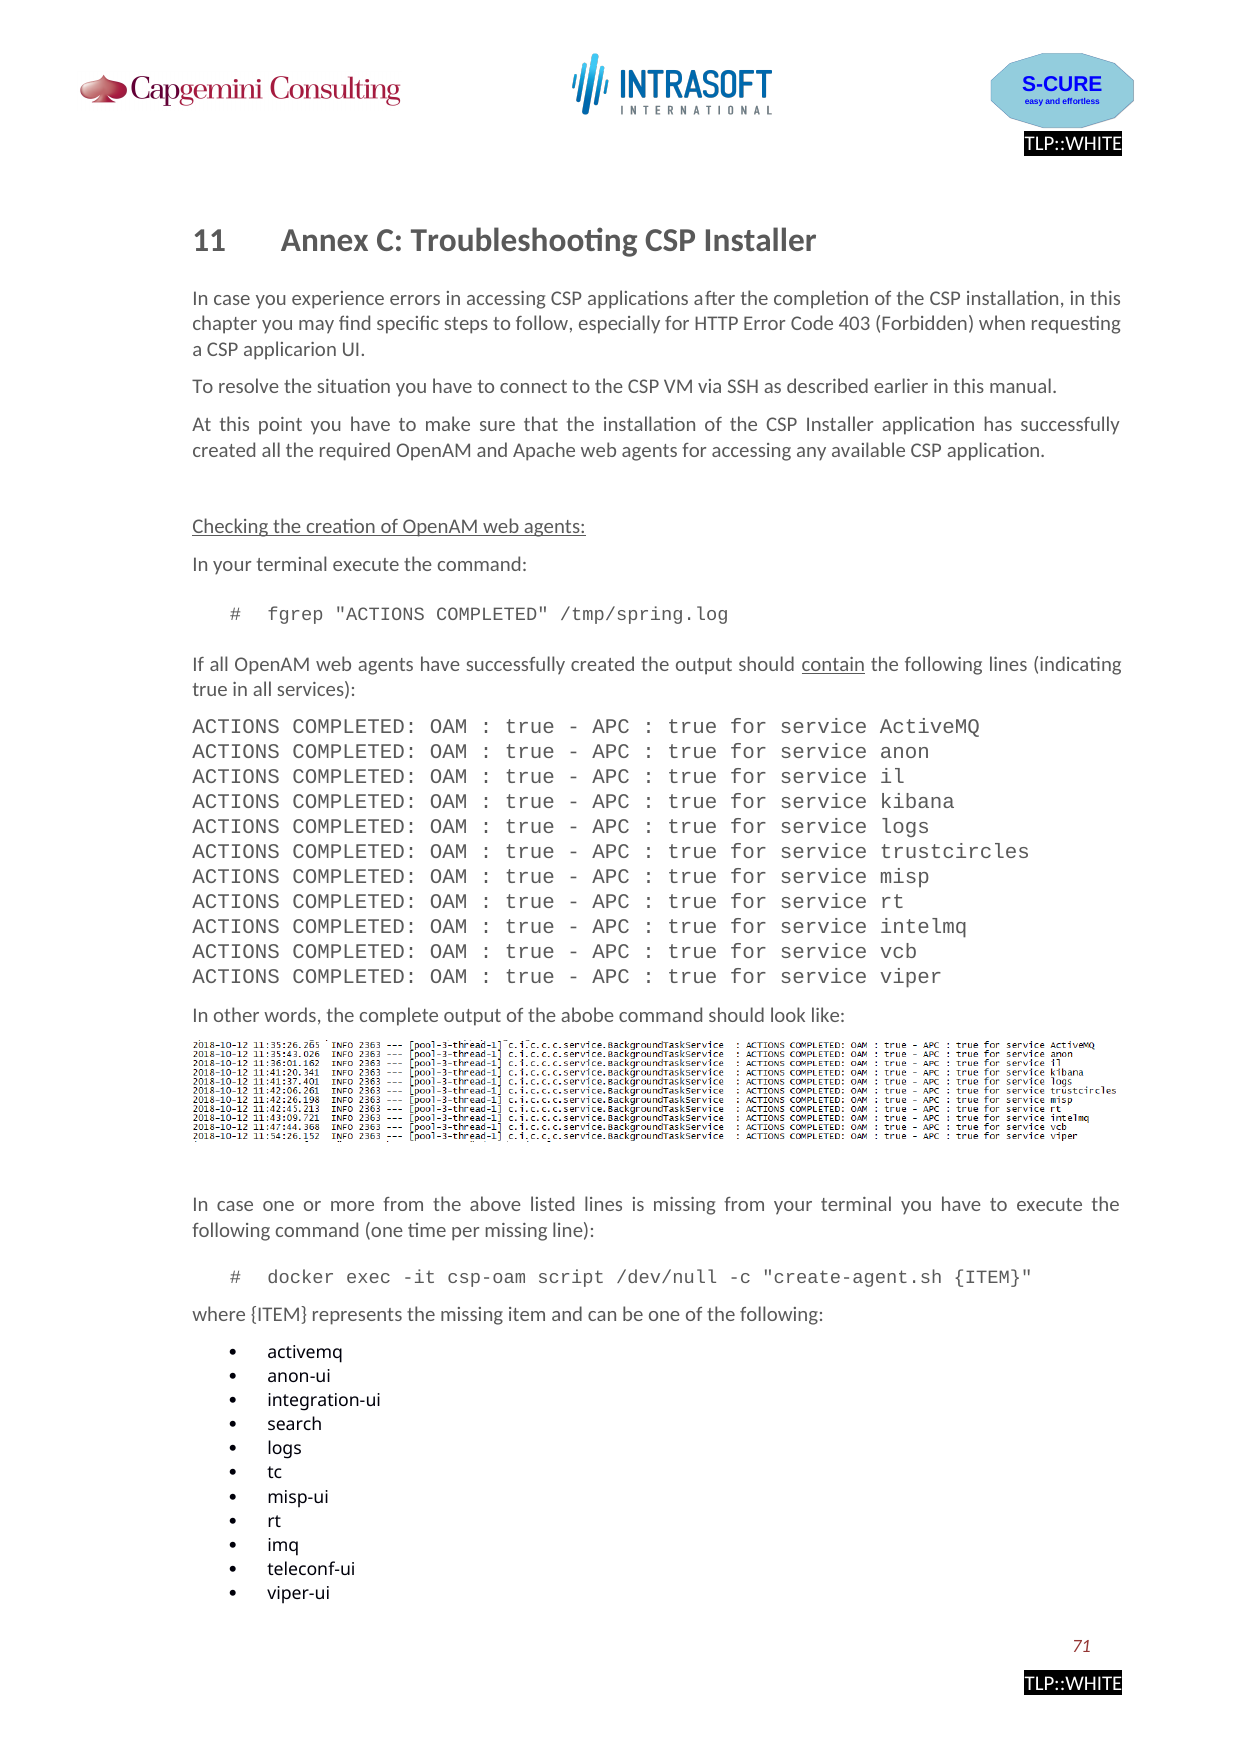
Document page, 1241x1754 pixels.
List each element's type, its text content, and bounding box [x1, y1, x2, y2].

list fgrep "ACTIONS COMPLETED" /tmp/spring.log [229, 601, 1122, 626]
text ACTIONS COMPLETED: OAM : true - APC : true for service trustcircles [192, 839, 1122, 864]
text ACTIONS COMPLETED: OAM : true - APC : true for service anon [192, 739, 1122, 764]
list tc [229, 1460, 1122, 1484]
list logs [229, 1436, 1122, 1460]
list search [229, 1412, 1122, 1436]
picture [192, 1040, 1122, 1142]
text ACTIONS COMPLETED: OAM : true - APC : true for service il [192, 764, 1122, 789]
picture [571, 52, 773, 116]
text ACTIONS COMPLETED: OAM : true - APC : true for service ActiveMQ [192, 714, 1122, 739]
text To resolve the situation you have to connect to the CSP VM via SSH as described earlier in this manual. [192, 374, 1122, 399]
text ACTIONS COMPLETED: OAM : true - APC : true for service logs [192, 814, 1122, 839]
text ACTIONS COMPLETED: OAM : true - APC : true for service viper [192, 964, 1122, 989]
list integration-ui [229, 1387, 1122, 1412]
text At this point you have to make sure that the installation of the CSP Installer application has successfully created all the required OpenAM and Apache web agents for accessing any available CSP application. [192, 412, 1122, 462]
subtitle Annex C: Troubleshooting CSP Installer [192, 219, 1122, 260]
text If all OpenAM web agents have successfully created the output should contain the following lines (indicating true in all services): [192, 651, 1122, 702]
list imq [229, 1532, 1122, 1557]
text ACTIONS COMPLETED: OAM : true - APC : true for service vcb [192, 939, 1122, 964]
text In other words, the complete output of the abobe command should look like: [192, 1002, 1122, 1027]
list anon-ui [229, 1363, 1122, 1387]
list misp-ui [229, 1484, 1122, 1508]
list teleconf-ui [229, 1557, 1122, 1581]
text where {ITEM} represents the missing item and can be one of the following: [192, 1301, 1122, 1327]
text ACTIONS COMPLETED: OAM : true - APC : true for service rt [192, 889, 1122, 914]
text In case one or more from the above listed lines is missing from your terminal you have to execute the following command (one time per missing line): [192, 1192, 1122, 1242]
text In your terminal execute the command: [192, 551, 1122, 576]
list docker exec -it csp-oam script /dev/null -c "create-agent.sh {ITEM}" [229, 1267, 1122, 1289]
text ACTIONS COMPLETED: OAM : true - APC : true for service misp [192, 864, 1122, 889]
text In case you experience errors in accessing CSP applications after the completion of the CSP installation, in this chapter you may find specific steps to follow, especially for HTTP Error Code 403 (Forbidden) when requesting a CSP applicarion UI. [192, 285, 1122, 361]
list viper-ui [229, 1581, 1122, 1605]
list rt [229, 1508, 1122, 1532]
text ACTIONS COMPLETED: OAM : true - APC : true for service intelmq [192, 914, 1122, 939]
text ACTIONS COMPLETED: OAM : true - APC : true for service kibana [192, 789, 1122, 814]
text Checking the creation of OpenAM web agents: [192, 513, 1122, 538]
list activemq [229, 1339, 1122, 1363]
